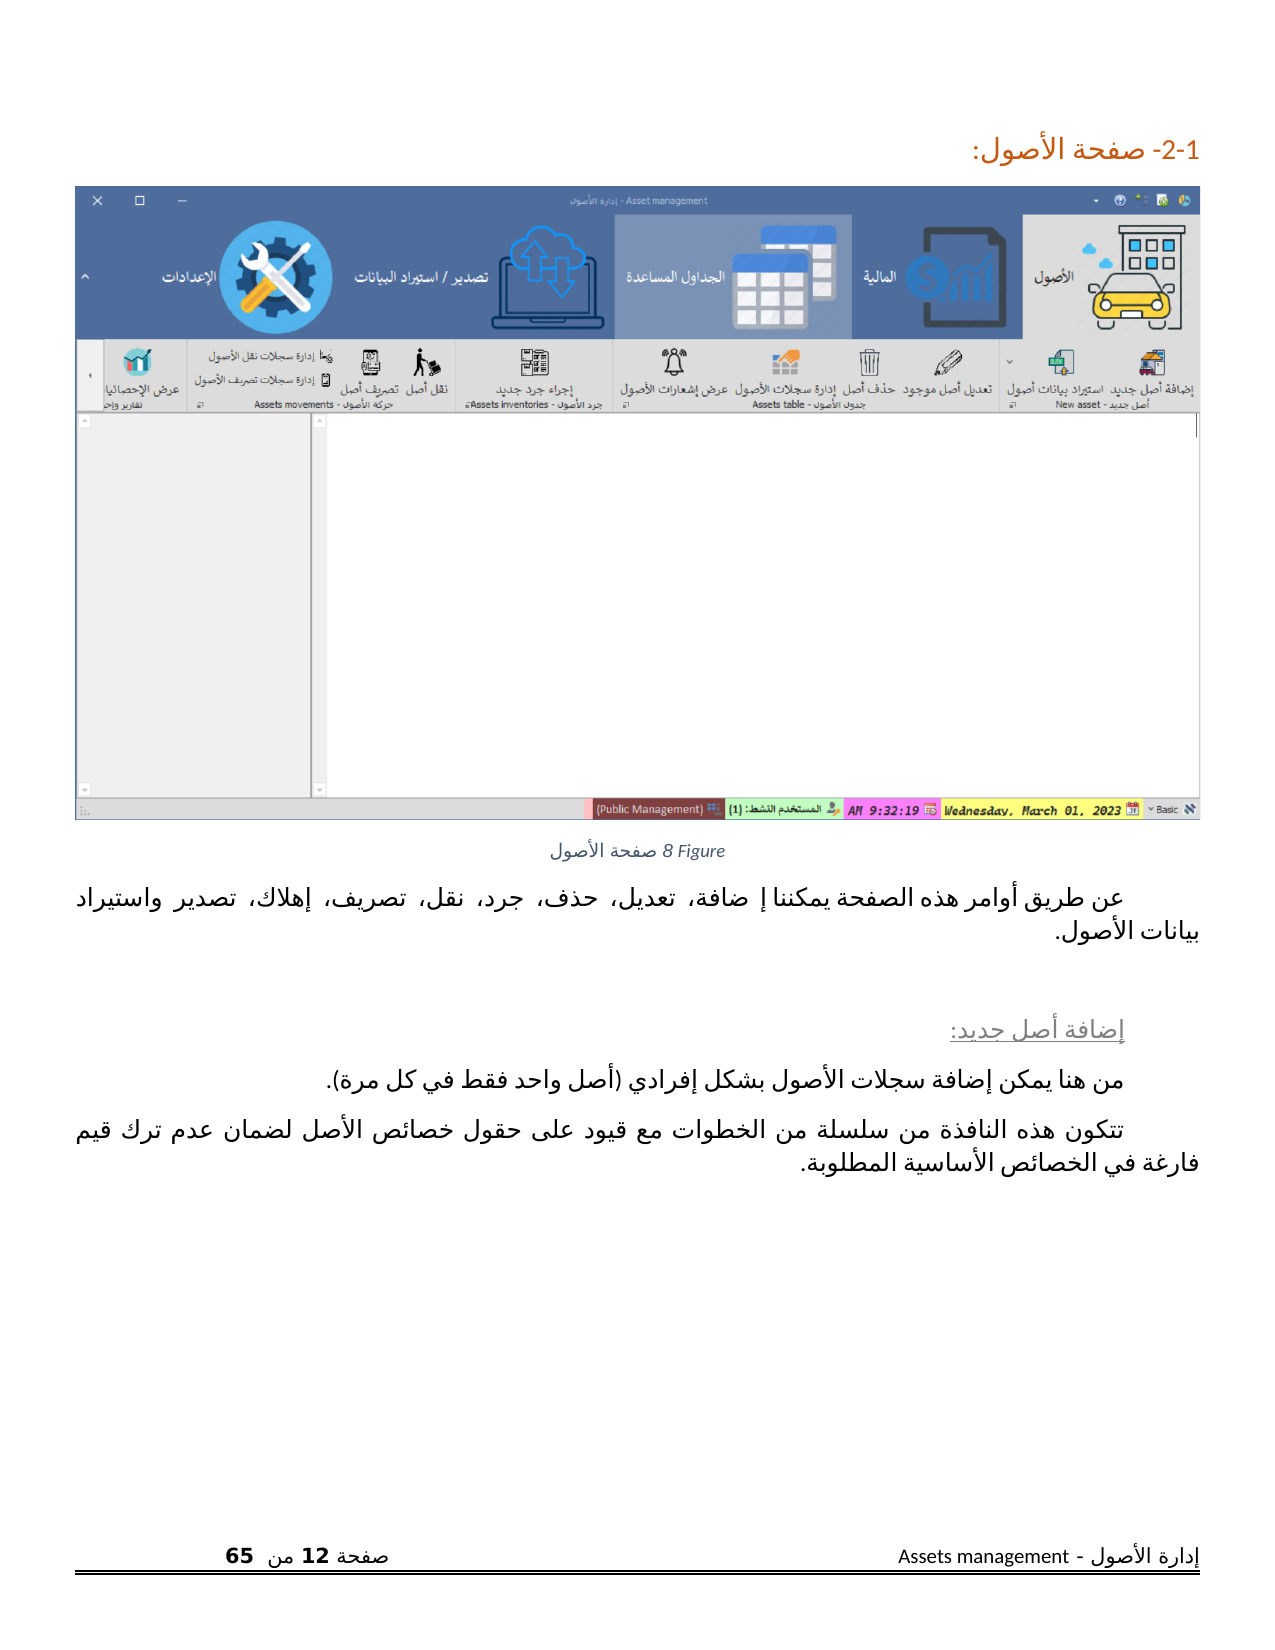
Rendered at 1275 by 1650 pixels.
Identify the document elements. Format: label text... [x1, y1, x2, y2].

subtitle 2-1- صفحة الأصول: [75, 131, 1200, 167]
picture [75, 186, 1200, 820]
text عن طريق أوامر هذه الصفحة يمكننا إ ضافة، تعديل، حذف، جرد، نقل، تصريف، إهلاك، تصدير واستيراد بيانات الأصول. [75, 882, 1200, 946]
text من هنا يمكن إضافة سجلات الأصول بشكل إفرادي (أصل واحد فقط في كل مرة). [75, 1064, 1200, 1095]
subtitle إضافة أصل جديد: [75, 1014, 1200, 1045]
text تتكون هذه النافذة من سلسلة من الخطوات مع قيود على حقول خصائص الأصل لضمان عدم ترك قيم فارغة في الخصائص الأساسية المطلوبة. [75, 1114, 1200, 1177]
